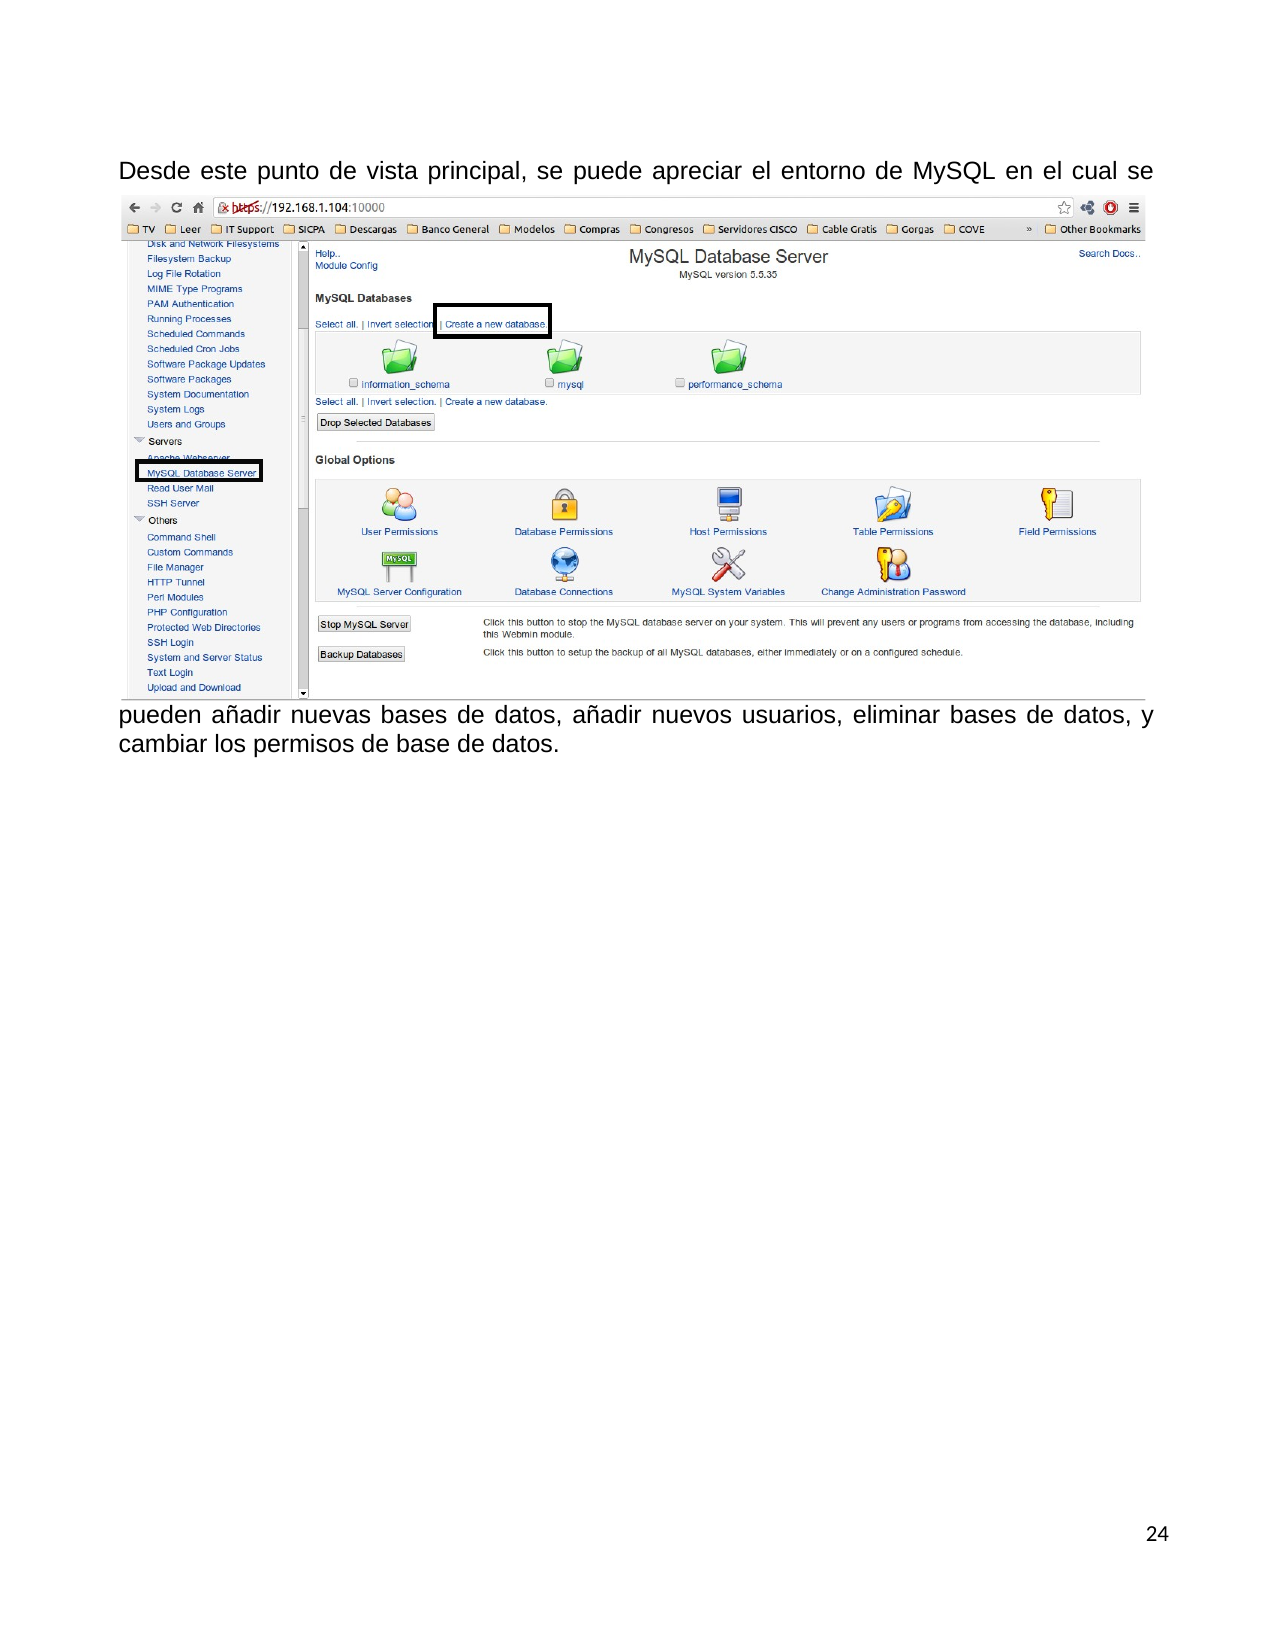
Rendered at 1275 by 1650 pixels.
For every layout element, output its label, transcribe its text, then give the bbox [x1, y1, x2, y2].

picture [121, 195, 1146, 701]
